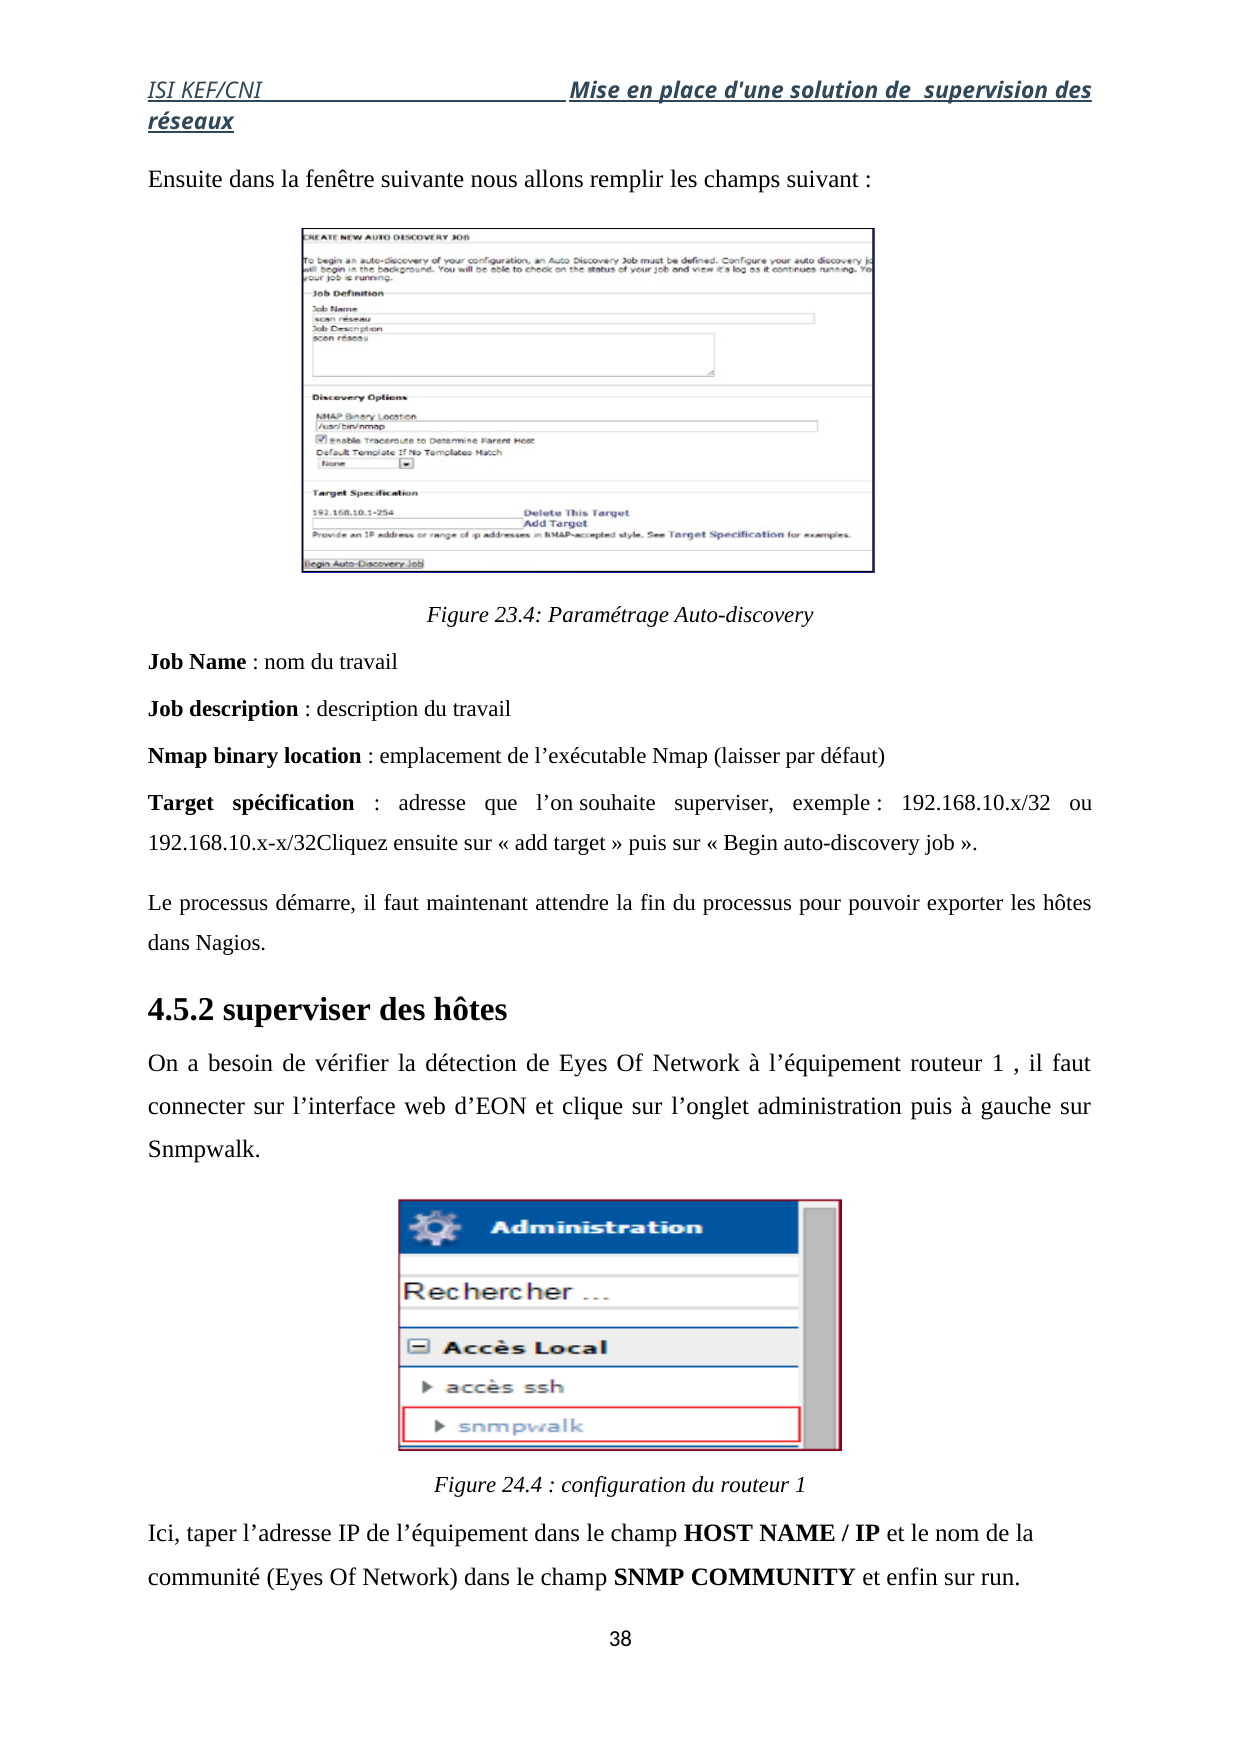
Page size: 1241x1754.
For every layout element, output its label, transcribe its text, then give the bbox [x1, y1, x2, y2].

text Nmap binary location : emplacement de l’exécutable Nmap (laisser par défaut) [148, 742, 1093, 768]
text Figure 24.4 : configuration du routeur 1 [148, 1471, 1093, 1498]
text Figure 23.4: Paramétrage Auto-discovery [148, 601, 1093, 627]
text On a besoin de vérifier la détection de Eyes Of Network à l’équipement routeur 1 , il faut connecter sur l’interface web d’EON et clique sur l’onglet administration puis à gauche sur Snmpwalk. [148, 1048, 1093, 1163]
text 4.5.2 superviser des hôtes [148, 989, 1093, 1027]
text Ici, taper l’adresse IP de l’équipement dans le champ HOST NAME / IP et le nom de la communité (Eyes Of Network) dans le champ SNMP COMMUNITY et enfin sur run. [148, 1518, 1093, 1590]
text Job Name : nom du travail [148, 648, 1093, 674]
text Target spécification : adresse que l’on souhaite superviser, exemple : 192.168.10.x/32 ou 192.168.10.x-x/32Cliquez ensuite sur « add target » puis sur « Begin auto-discovery job ». [148, 789, 1093, 855]
picture [398, 1198, 842, 1451]
text Job description : description du travail [148, 695, 1093, 721]
picture [301, 228, 875, 573]
text Ensuite dans la fenêtre suivante nous allons remplir les champs suivant : [148, 164, 1093, 193]
text Le processus démarre, il faut maintenant attendre la fin du processus pour pouvoir exporter les hôtes dans Nagios. [148, 889, 1093, 955]
